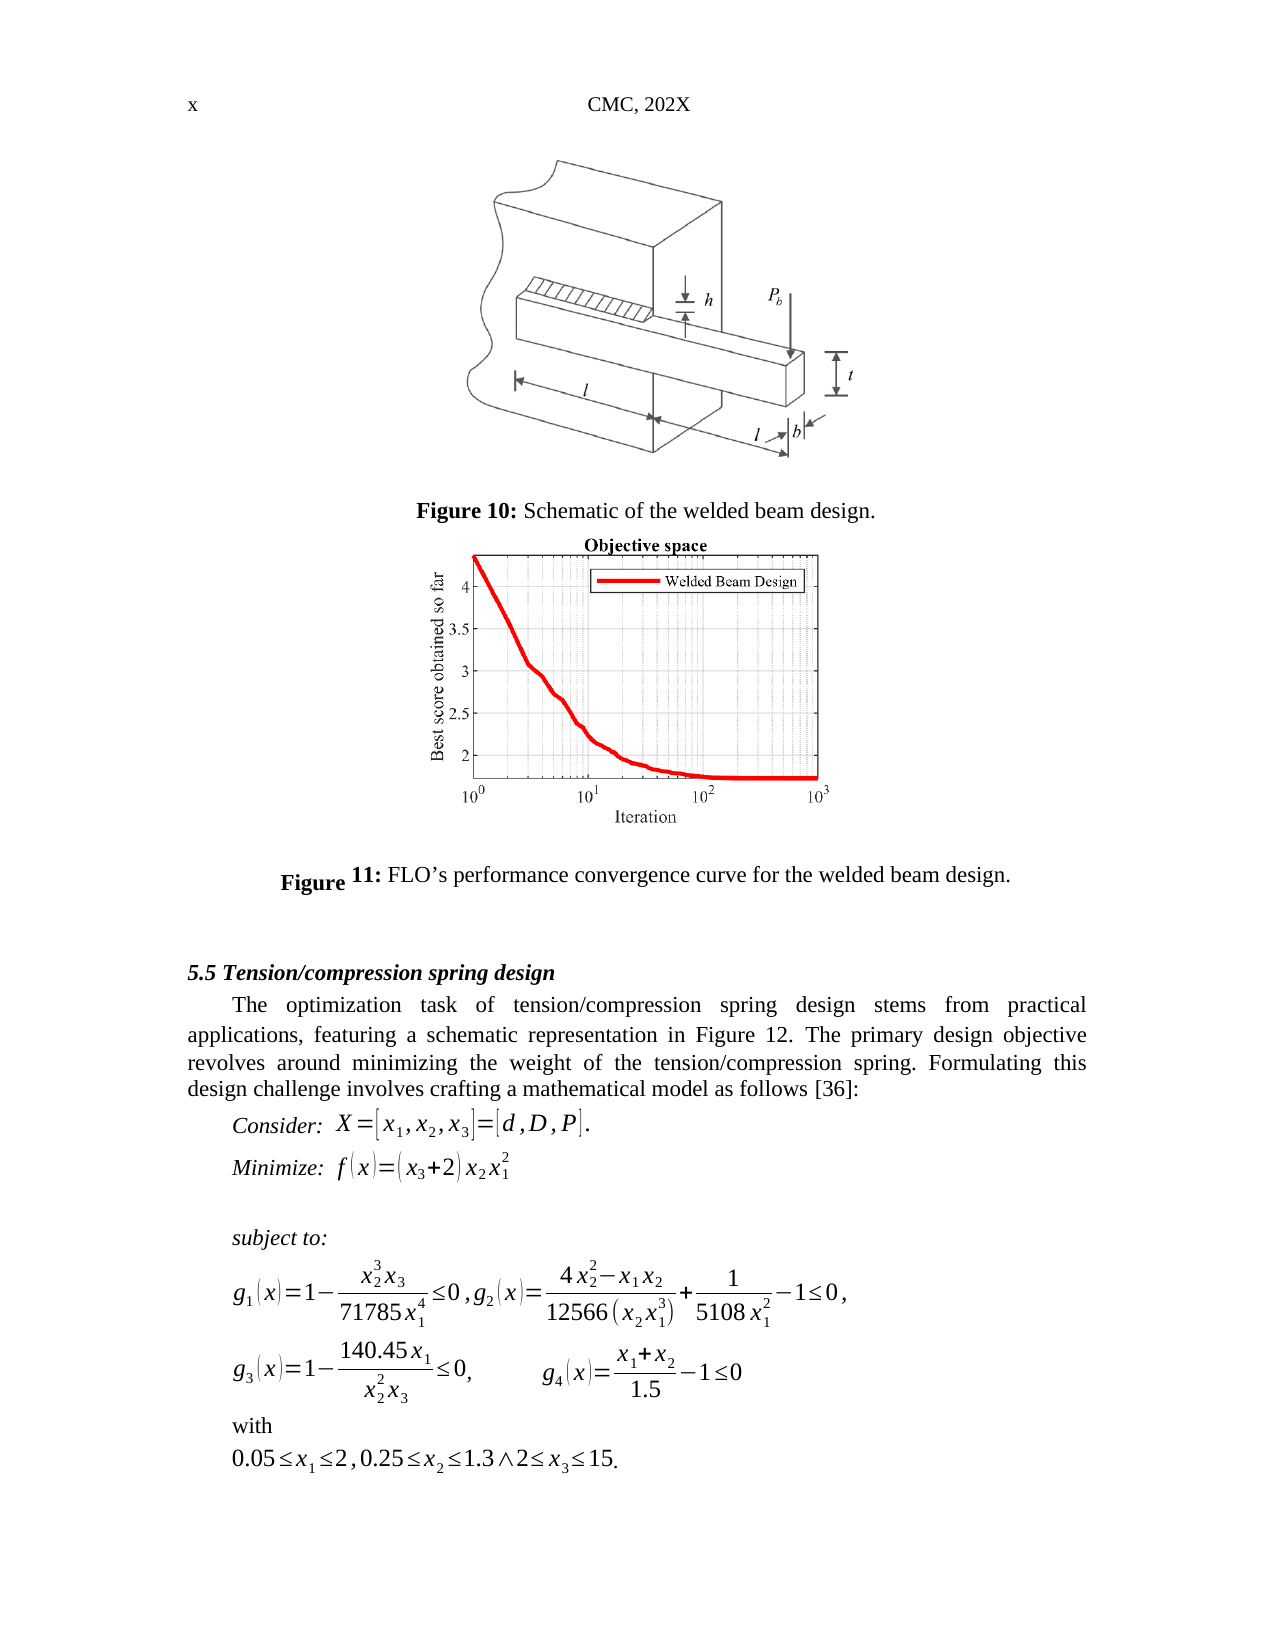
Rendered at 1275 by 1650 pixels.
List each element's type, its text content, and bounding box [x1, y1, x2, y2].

text The optimization task of tension/compression spring design stems from practical applications, featuring a schematic representation in Figure 12. The primary design objective revolves around minimizing the weight of the tension/compression spring. Formulating this design challenge involves crafting a mathematical model as follows [36]: [187, 991, 1087, 1102]
text 5.5 Tension/compression spring design [187, 959, 1087, 985]
text with [187, 1412, 1087, 1439]
picture [466, 158, 853, 459]
text subject to: [187, 1224, 1087, 1250]
picture [415, 530, 860, 826]
text , [187, 1336, 1087, 1406]
text . [187, 1445, 1087, 1476]
text Figure 10: Schematic of the welded beam design. [187, 498, 1087, 524]
text Consider: [187, 1108, 1087, 1142]
text Minimize: [187, 1149, 1087, 1185]
text Figure 11: FLO’s performance convergence curve for the welded beam design. [187, 861, 1087, 895]
